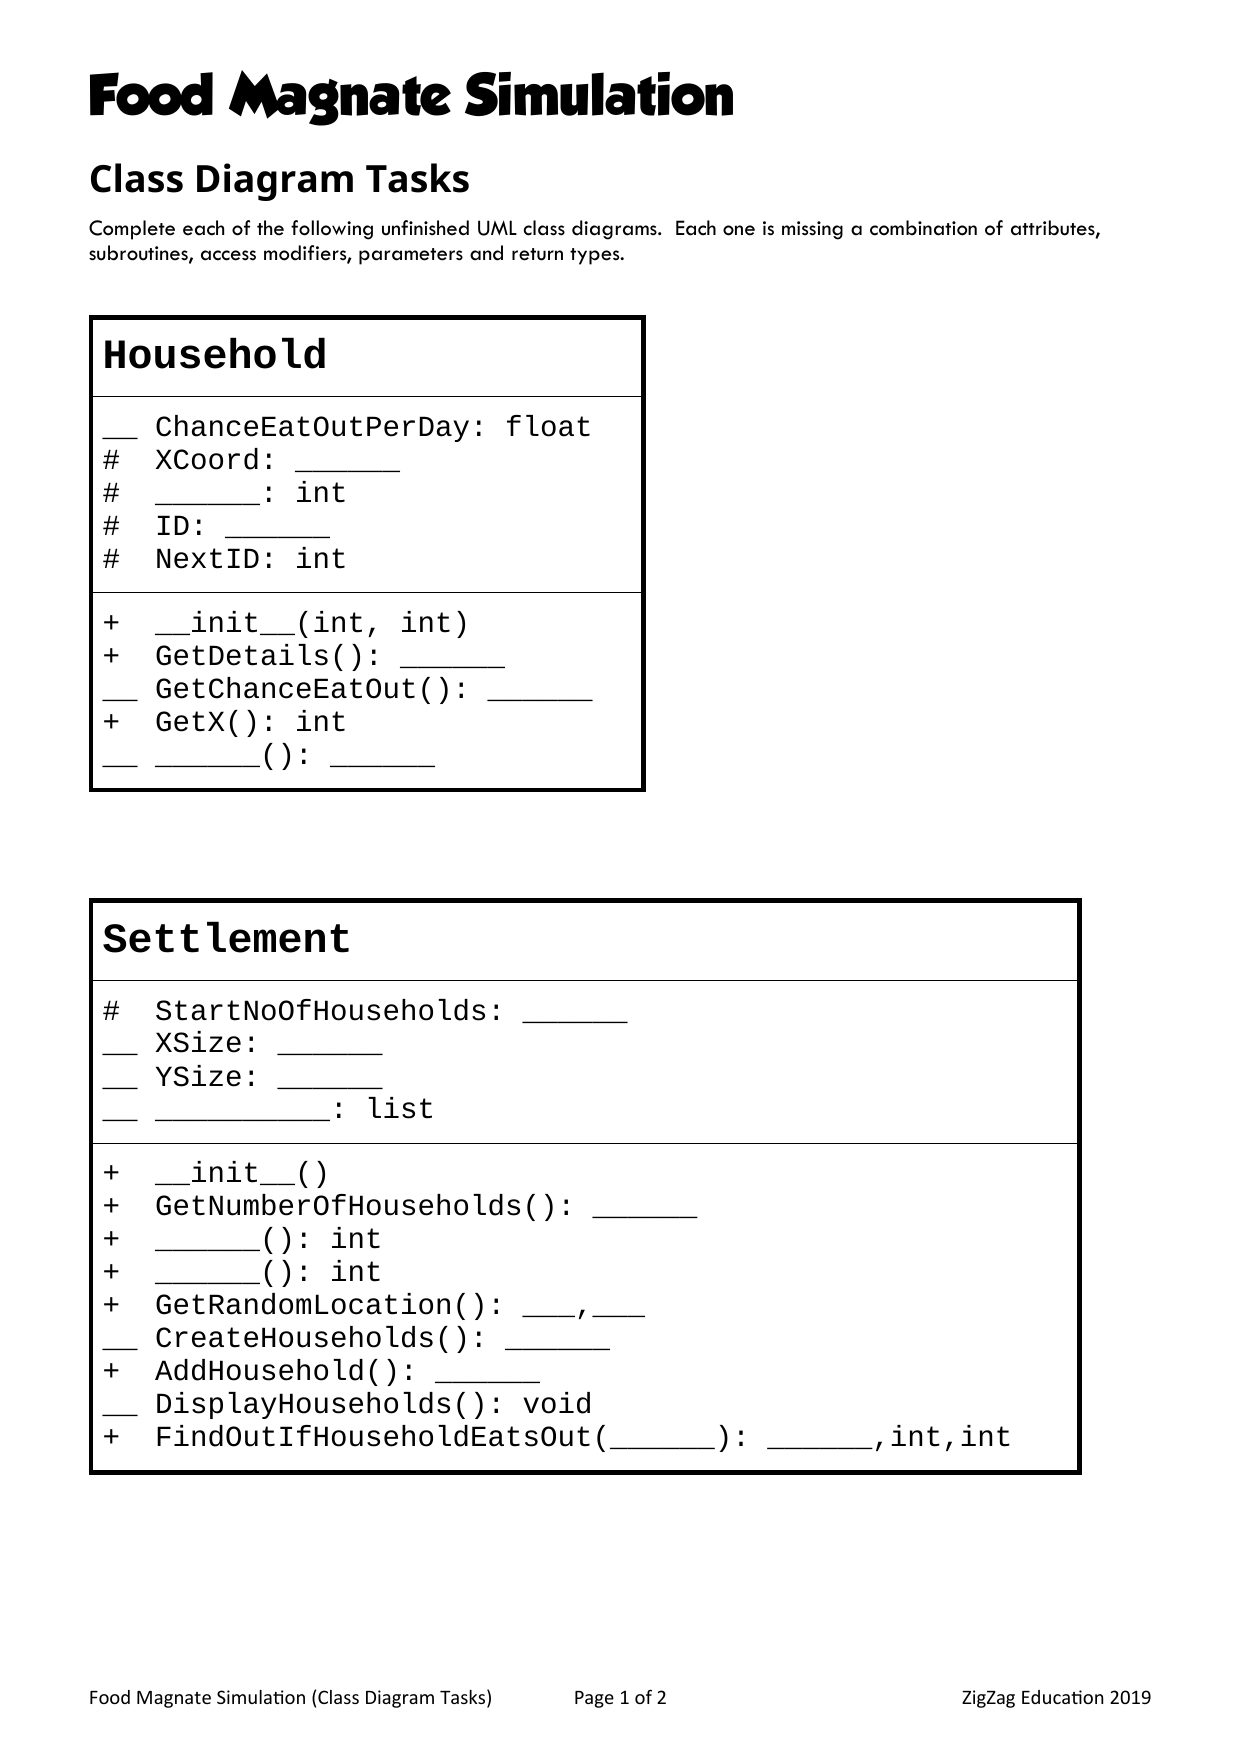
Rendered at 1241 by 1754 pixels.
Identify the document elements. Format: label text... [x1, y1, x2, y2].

table_cell __ ChanceEatOutPerDay: float # XCoord: ______ # ______: int # ID: ______ # NextID: int [93, 397, 641, 592]
table_cell # StartNoOfHouseholds: ______ __ XSize: ______ __ YSize: ______ __ __________: list [93, 981, 1077, 1142]
subtitle Food Magnate Simulation [89, 74, 1152, 126]
subtitle Class Diagram Tasks [89, 152, 1152, 203]
table_cell + __init__() + GetNumberOfHouseholds(): ______ + ______(): int + ______(): int + GetRandomLocation(): ___,___ __ CreateHouseholds(): ______ + AddHousehold(): ______ __ DisplayHouseholds(): void + FindOutIfHouseholdEatsOut(______): ______,int,int [93, 1144, 1077, 1470]
text Complete each of the following unfinished UML class diagrams. Each one is missing a combination of attributes, subroutines, access modifiers, parameters and return types. [89, 216, 1152, 266]
table_header Settlement [93, 903, 1077, 980]
table_header Household [93, 320, 641, 396]
table_cell + __init__(int, int) + GetDetails(): ______ __ GetChanceEatOut(): ______ + GetX(): int __ ______(): ______ [93, 593, 641, 788]
